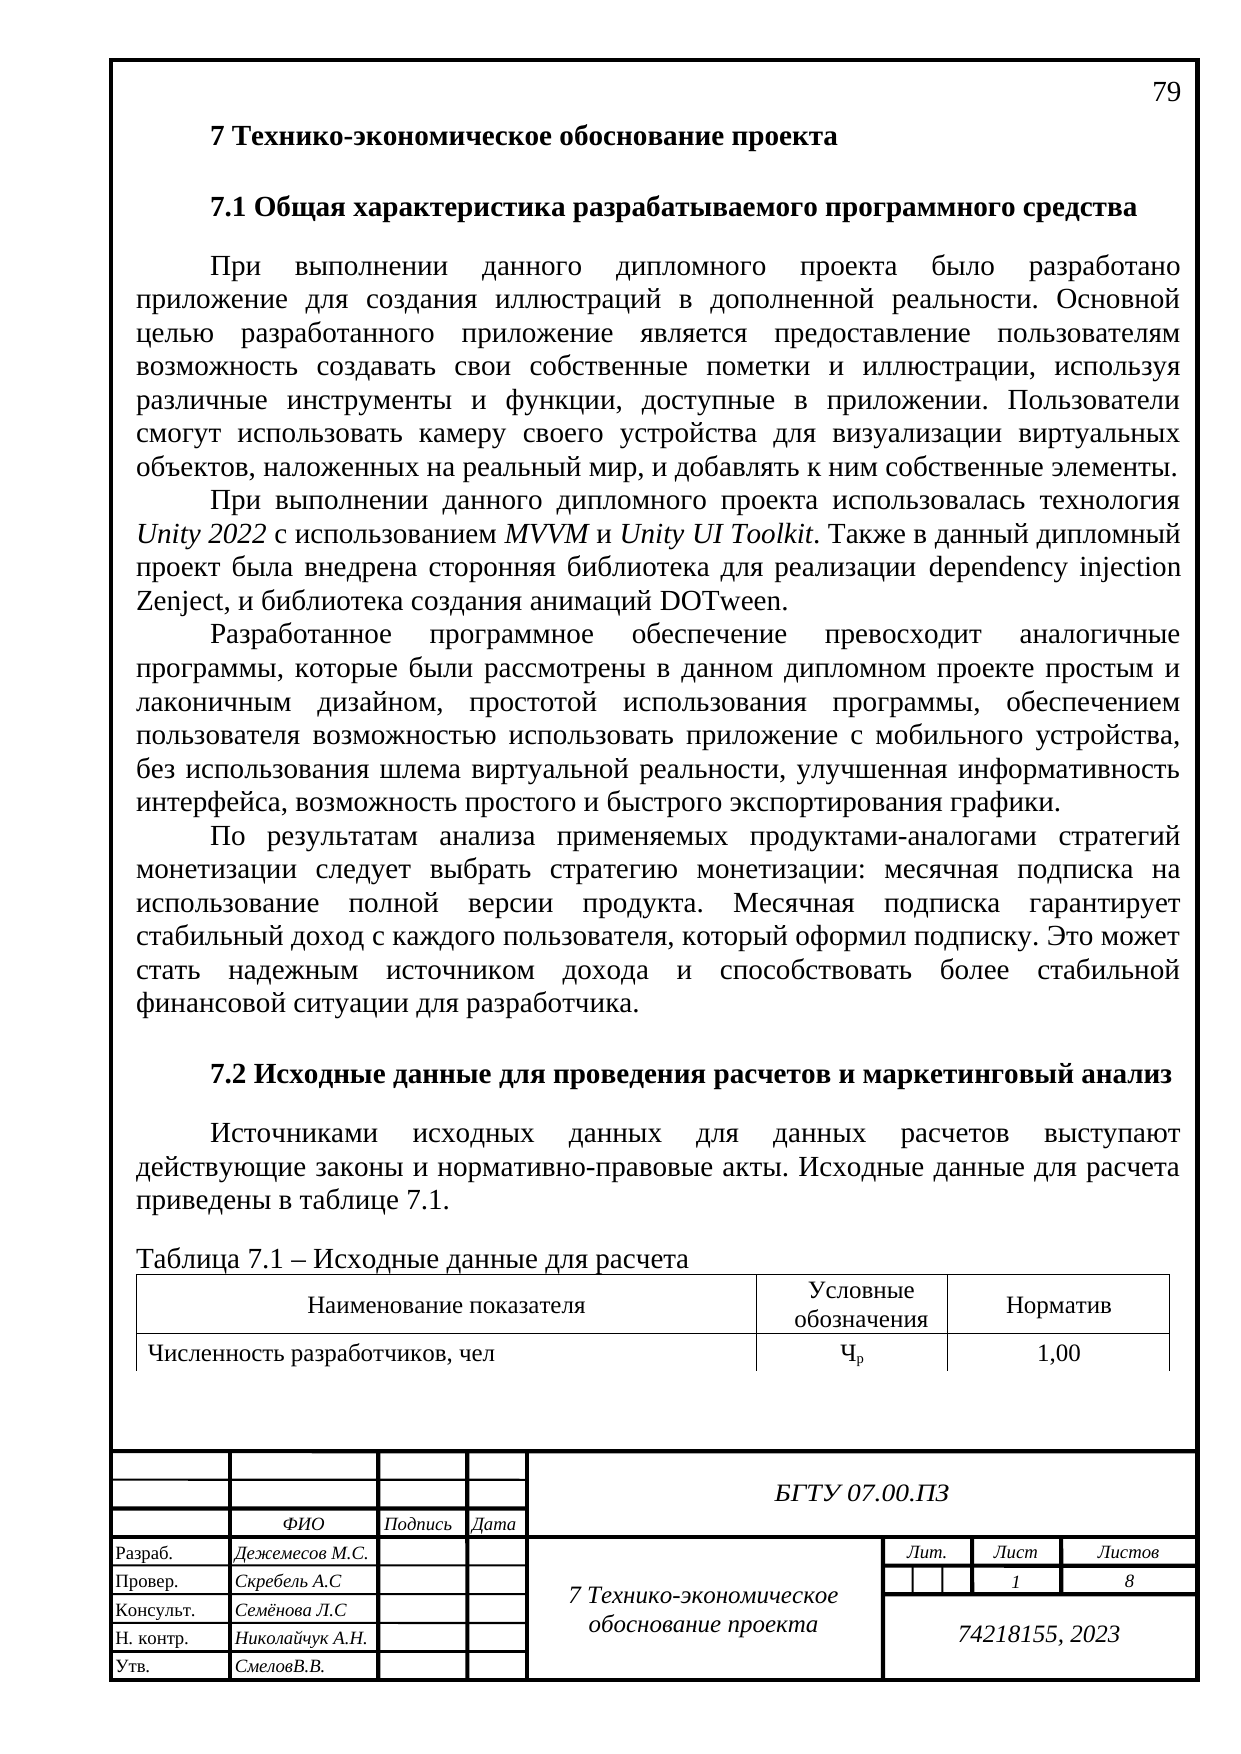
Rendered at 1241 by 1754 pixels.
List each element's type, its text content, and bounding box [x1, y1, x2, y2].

table_header Наименование показателя [137, 1275, 756, 1333]
text Источниками исходных данных для данных расчетов выступают действующие законы и нормативно-правовые акты. Исходные данные для расчета приведены в таблице 7.1. [136, 1115, 1181, 1216]
text По результатам анализа применяемых продуктами-аналогами стратегий монетизации следует выбрать стратегию монетизации: месячная подписка на использование полной версии продукта. Месячная подписка гарантирует стабильный доход с каждого пользователя, который оформил подписку. Это может стать надежным источником дохода и способствовать более стабильной финансовой ситуации для разработчика. [136, 818, 1181, 1019]
text Таблица 7.1 – Исходные данные для расчета [136, 1241, 1181, 1274]
table_cell Чр [757, 1334, 947, 1371]
text Разработанное программное обеспечение превосходит аналогичные программы, которые были рассмотрены в данном дипломном проекте простым и лаконичным дизайном, простотой использования программы, обеспечением пользователя возможностью использовать приложение с мобильного устройства, без использования шлема виртуальной реальности, улучшенная информативность интерфейса, возможность простого и быстрого экспортирования графики. [136, 617, 1181, 818]
table_header Норматив [948, 1275, 1169, 1333]
text 7 Технико-экономическое обоснование проекта [136, 118, 1181, 152]
text 7.2 Исходные данные для проведения расчетов и маркетинговый анализ [136, 1057, 1181, 1090]
table_cell Численность разработчиков, чел [137, 1334, 756, 1371]
table_cell 1,00 [948, 1334, 1169, 1371]
text 7.1 Общая характеристика разрабатываемого программного средства [136, 189, 1181, 223]
text При выполнении данного дипломного проекта было разработано приложение для создания иллюстраций в дополненной реальности. Основной целью разработанного приложение является предоставление пользователям возможность создавать свои собственные пометки и иллюстрации, используя различные инструменты и функции, доступные в приложении. Пользователи смогут использовать камеру своего устройства для визуализации виртуальных объектов, наложенных на реальный мир, и добавлять к ним собственные элементы. [136, 248, 1181, 482]
text При выполнении данного дипломного проекта использовалась технология Unity 2022 с использованием MVVM и Unity UI Toolkit. Также в данный дипломный проект была внедрена сторонняя библиотека для реализации dependency injection Zenject, и библиотека создания анимаций DOTween. [136, 482, 1181, 617]
table_header Условные обозначения [757, 1275, 947, 1333]
